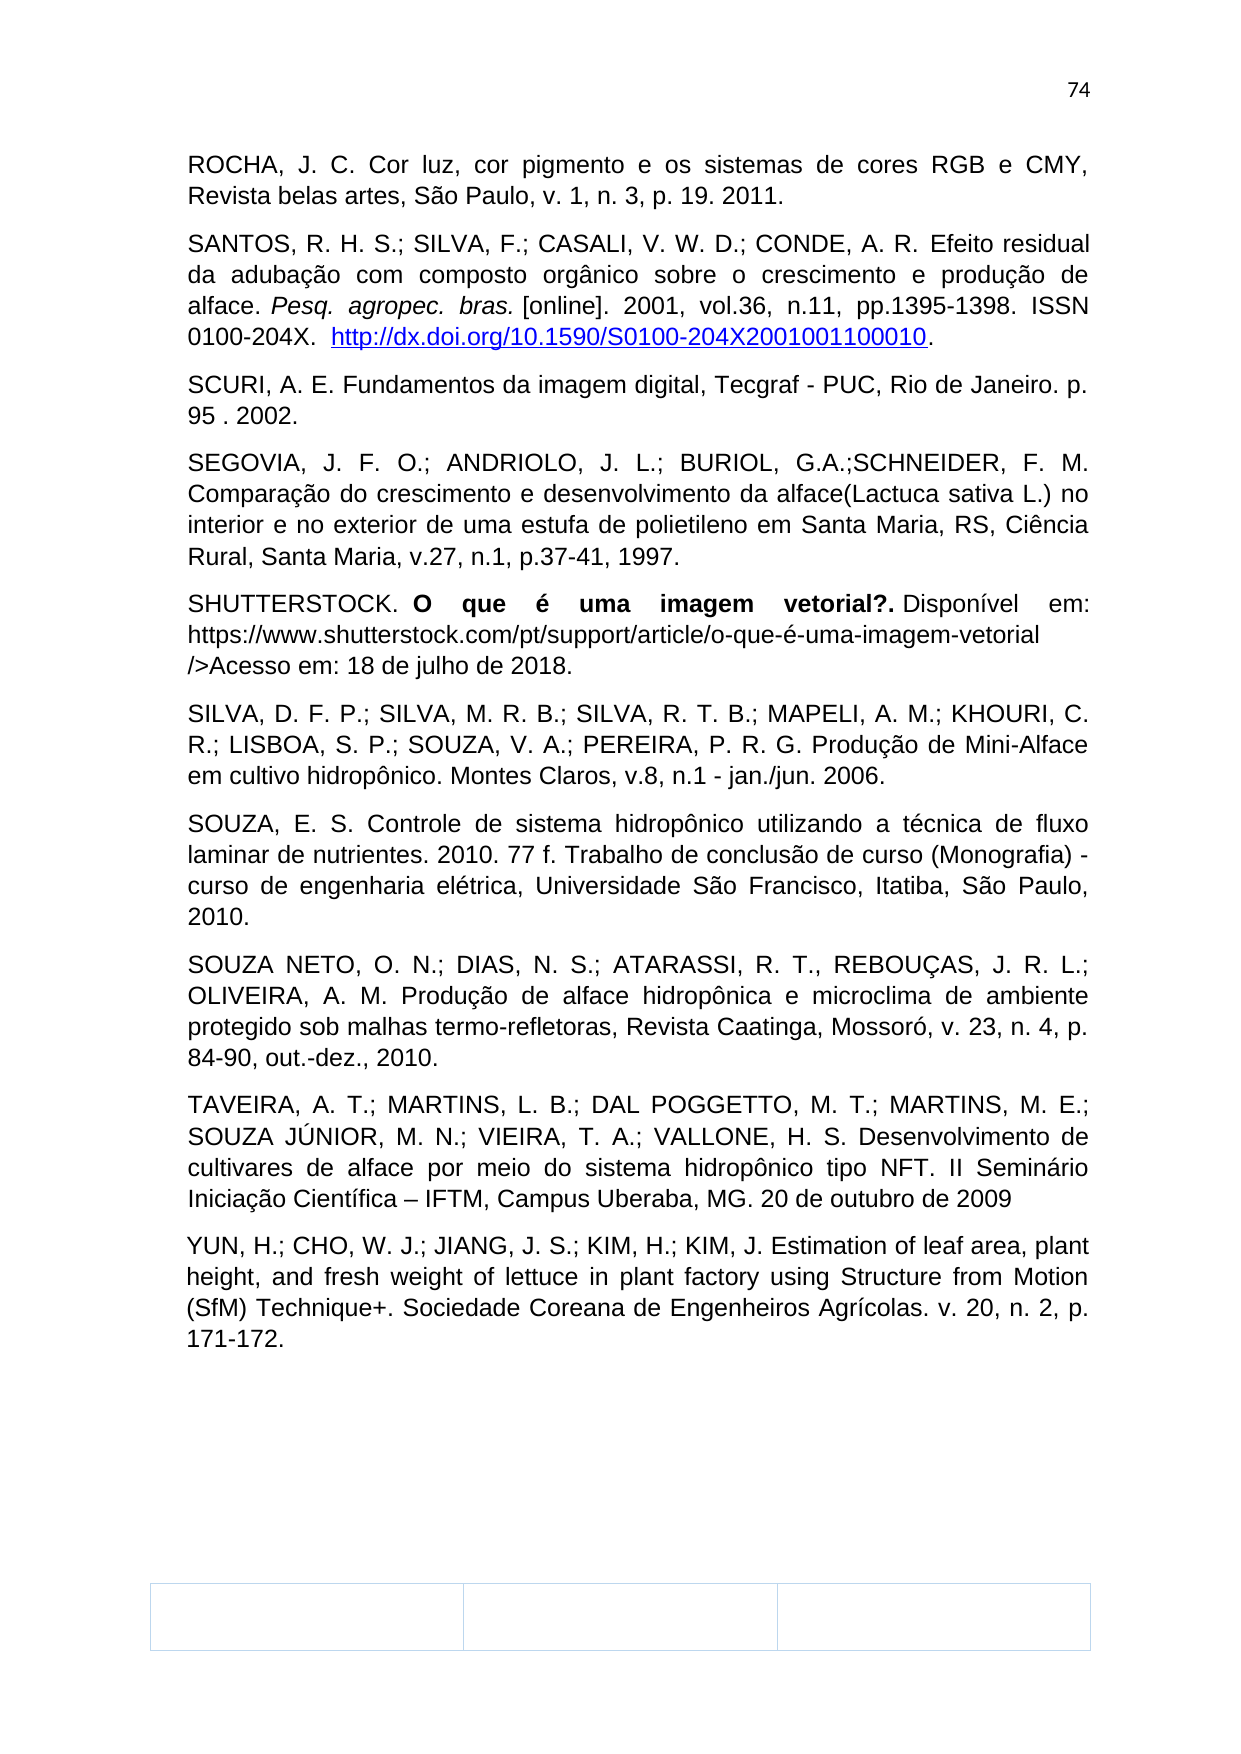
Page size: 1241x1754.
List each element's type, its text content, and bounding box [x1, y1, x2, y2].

text SANTOS, R. H. S.; SILVA, F.; CASALI, V. W. D.; CONDE, A. R. Efeito residual da adubação com composto orgânico sobre o crescimento e produção de alface. Pesq. agropec. bras. [online]. 2001, vol.36, n.11, pp.1395-1398. ISSN 0100-204X. http://dx.doi.org/10.1590/S0100-204X2001001100010. [187, 229, 1090, 351]
text SILVA, D. F. P.; SILVA, M. R. B.; SILVA, R. T. B.; MAPELI, A. M.; KHOURI, C. R.; LISBOA, S. P.; SOUZA, V. A.; PEREIRA, P. R. G. Produção de Mini-Alface em cultivo hidropônico. Montes Claros, v.8, n.1 - jan./jun. 2006. [187, 699, 1090, 790]
text YUN, H.; CHO, W. J.; JIANG, J. S.; KIM, H.; KIM, J. Estimation of leaf area, plant height, and fresh weight of lettuce in plant factory using Structure from Motion (SfM) Technique+. Sociedade Coreana de Engenheiros Agrícolas. v. 20, n. 2, p. 171-172. [186, 1231, 1090, 1353]
text SHUTTERSTOCK. O que é uma imagem vetorial?. Disponível em: https://www.shutterstock.com/pt/support/article/o-que-é-uma-imagem-vetorial />Acesso em: 18 de julho de 2018. [187, 589, 1090, 680]
text SOUZA NETO, O. N.; DIAS, N. S.; ATARASSI, R. T., REBOUÇAS, J. R. L.; OLIVEIRA, A. M. Produção de alface hidropônica e microclima de ambiente protegido sob malhas termo-refletoras, Revista Caatinga, Mossoró, v. 23, n. 4, p. 84-90, out.-dez., 2010. [187, 949, 1090, 1071]
text SCURI, A. E. Fundamentos da imagem digital, Tecgraf - PUC, Rio de Janeiro. p. 95 . 2002. [187, 369, 1090, 429]
text ROCHA, J. C. Cor luz, cor pigmento e os sistemas de cores RGB e CMY, Revista belas artes, São Paulo, v. 1, n. 3, p. 19. 2011. [187, 150, 1090, 210]
text TAVEIRA, A. T.; MARTINS, L. B.; DAL POGGETTO, M. T.; MARTINS, M. E.; SOUZA JÚNIOR, M. N.; VIEIRA, T. A.; VALLONE, H. S. Desenvolvimento de cultivares de alface por meio do sistema hidropônico tipo NFT. II Seminário Iniciação Científica – IFTM, Campus Uberaba, MG. 20 de outubro de 2009 [187, 1090, 1090, 1212]
text SOUZA, E. S. Controle de sistema hidropônico utilizando a técnica de fluxo laminar de nutrientes. 2010. 77 f. Trabalho de conclusão de curso (Monografia) - curso de engenharia elétrica, Universidade São Francisco, Itatiba, São Paulo, 2010. [187, 809, 1090, 931]
text SEGOVIA, J. F. O.; ANDRIOLO, J. L.; BURIOL, G.A.;SCHNEIDER, F. M. Comparação do crescimento e desenvolvimento da alface(Lactuca sativa L.) no interior e no exterior de uma estufa de polietileno em Santa Maria, RS, Ciência Rural, Santa Maria, v.27, n.1, p.37-41, 1997. [187, 448, 1090, 570]
